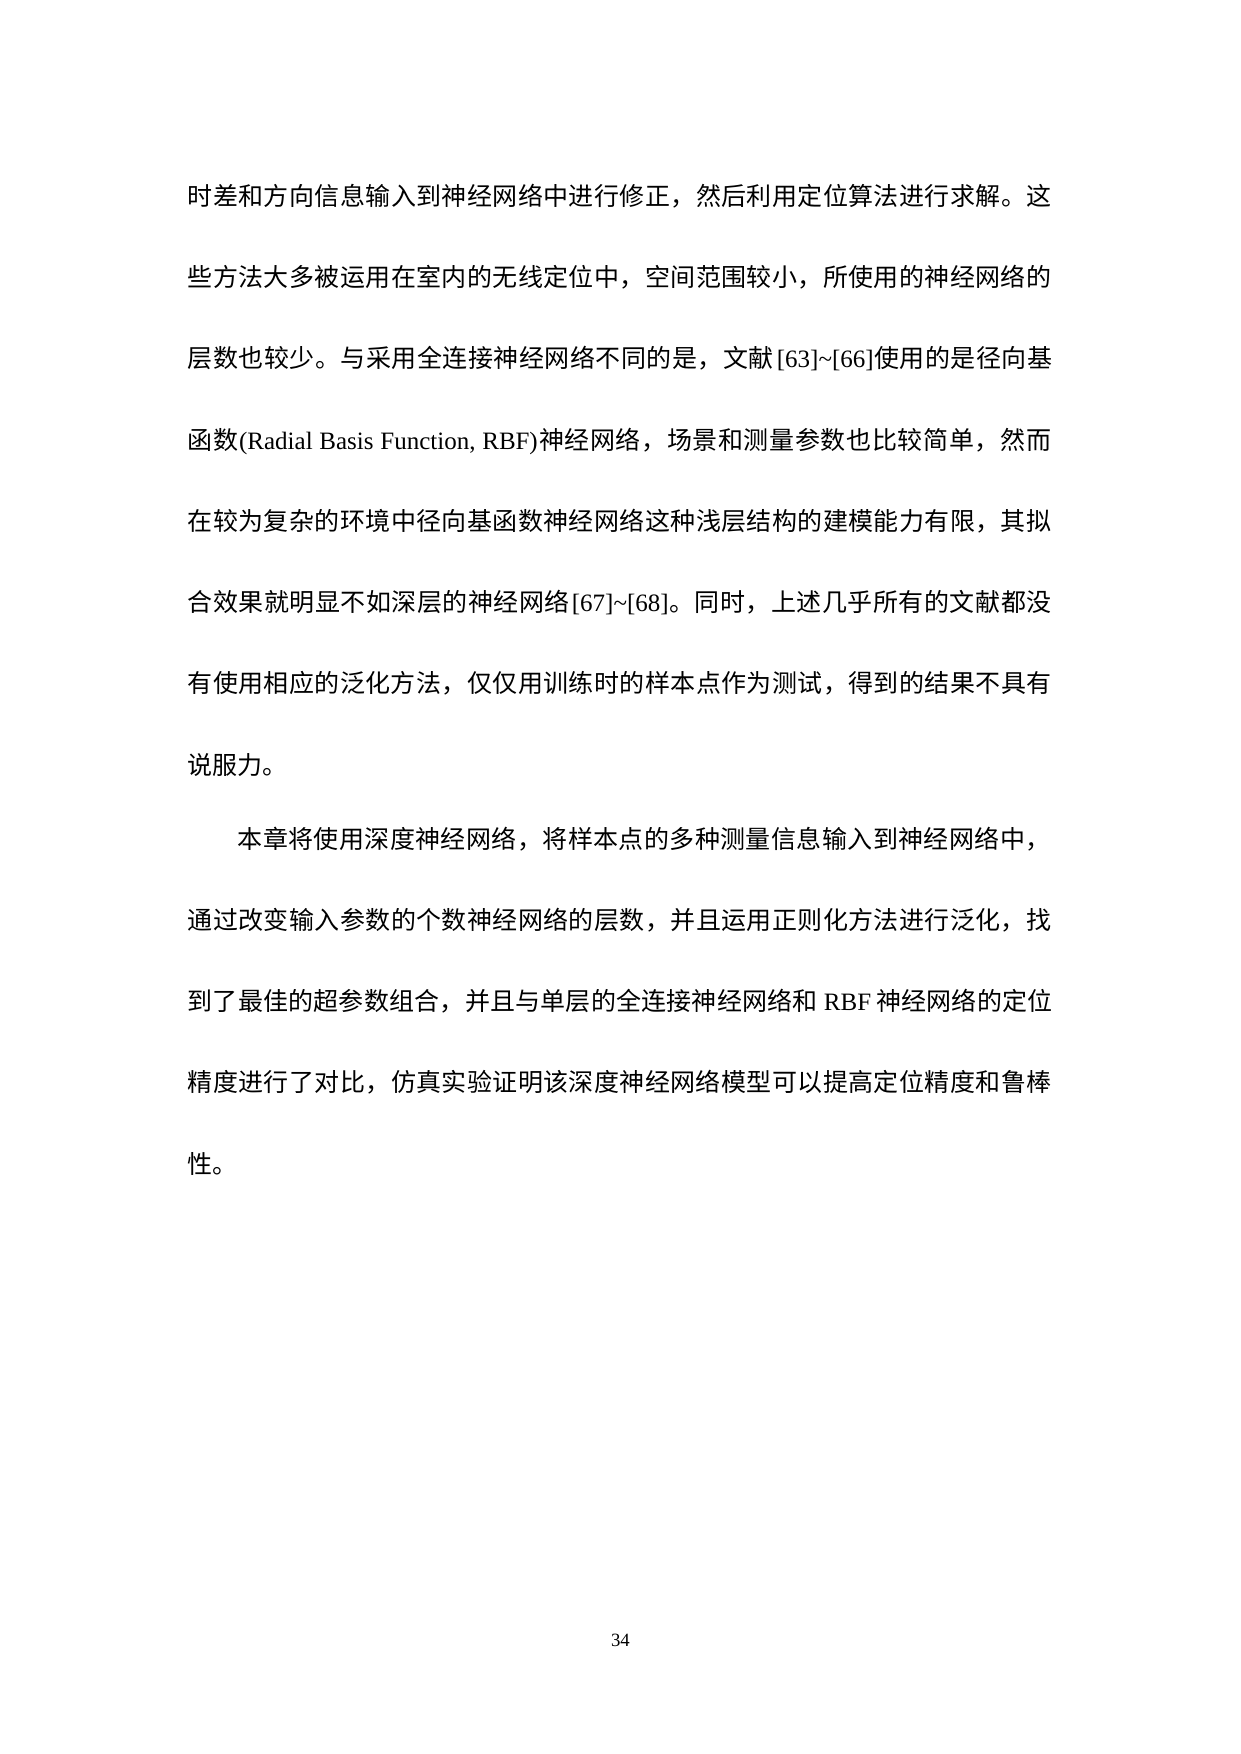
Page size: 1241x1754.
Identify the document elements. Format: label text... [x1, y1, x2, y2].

text 本章将使用深度神经网络，将样本点的多种测量信息输入到神经网络中，通过改变输入参数的个数神经网络的层数，并且运用正则化方法进行泛化，找到了最佳的超参数组合，并且与单层的全连接神经网络和RBF神经网络的定位精度进行了对比，仿真实验证明该深度神经网络模型可以提高定位精度和鲁棒性。 [187, 805, 1053, 1195]
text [187, 162, 1053, 796]
